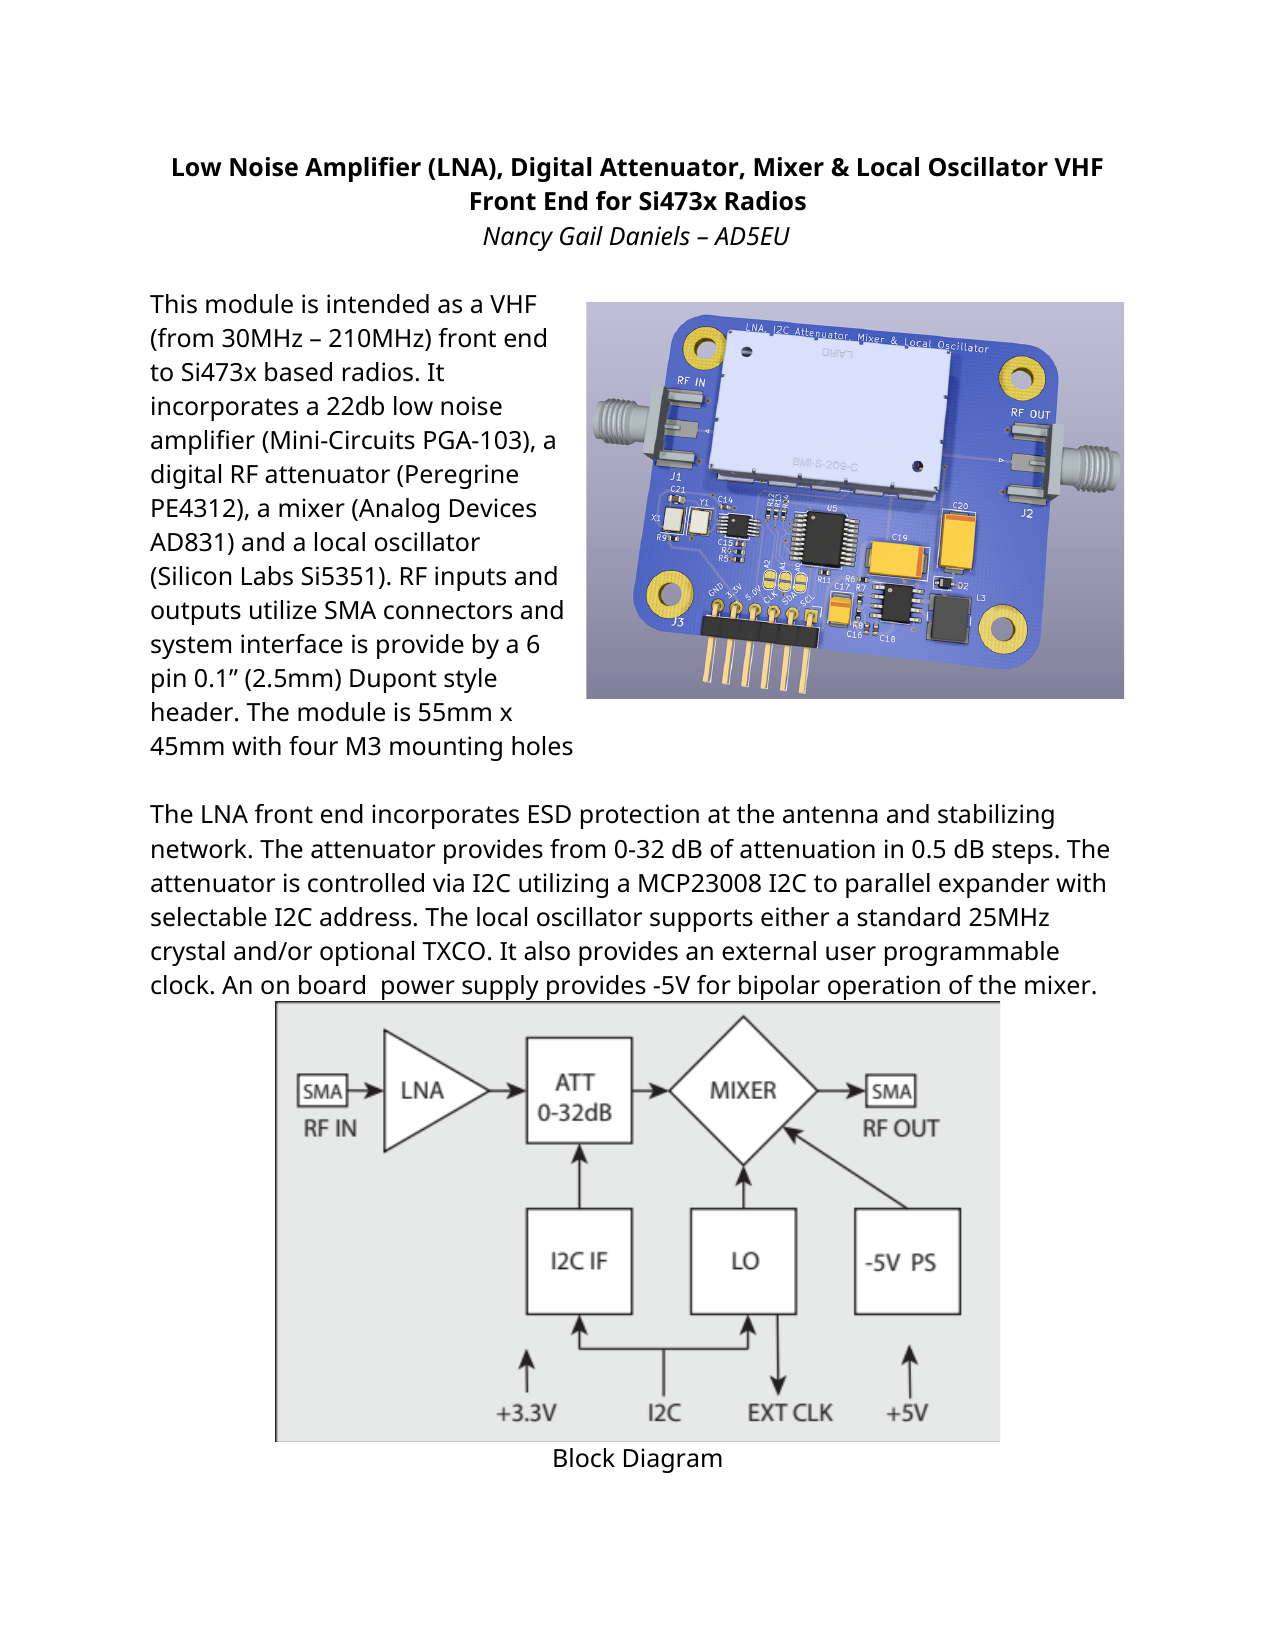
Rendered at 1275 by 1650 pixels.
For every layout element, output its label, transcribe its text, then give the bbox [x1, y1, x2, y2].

text Nancy Gail Daniels – AD5EU [150, 218, 1125, 252]
picture [586, 302, 1125, 699]
text The LNA front end incorporates ESD protection at the antenna and stabilizing network. The attenuator provides from 0-32 dB of attenuation in 0.5 dB steps. The attenuator is controlled via I2C utilizing a MCP23008 I2C to parallel expander with selectable I2C address. The local oscillator supports either a standard 25MHz crystal and/or optional TXCO. It also provides an external user programmable clock. An on board power supply provides -5V for bipolar operation of the mixer. [150, 797, 1125, 1002]
text Low Noise Amplifier (LNA), Digital Attenuator, Mixer & Local Oscillator VHF Front End for Si473x Radios [150, 150, 1125, 218]
text Block Diagram [150, 1441, 1125, 1475]
